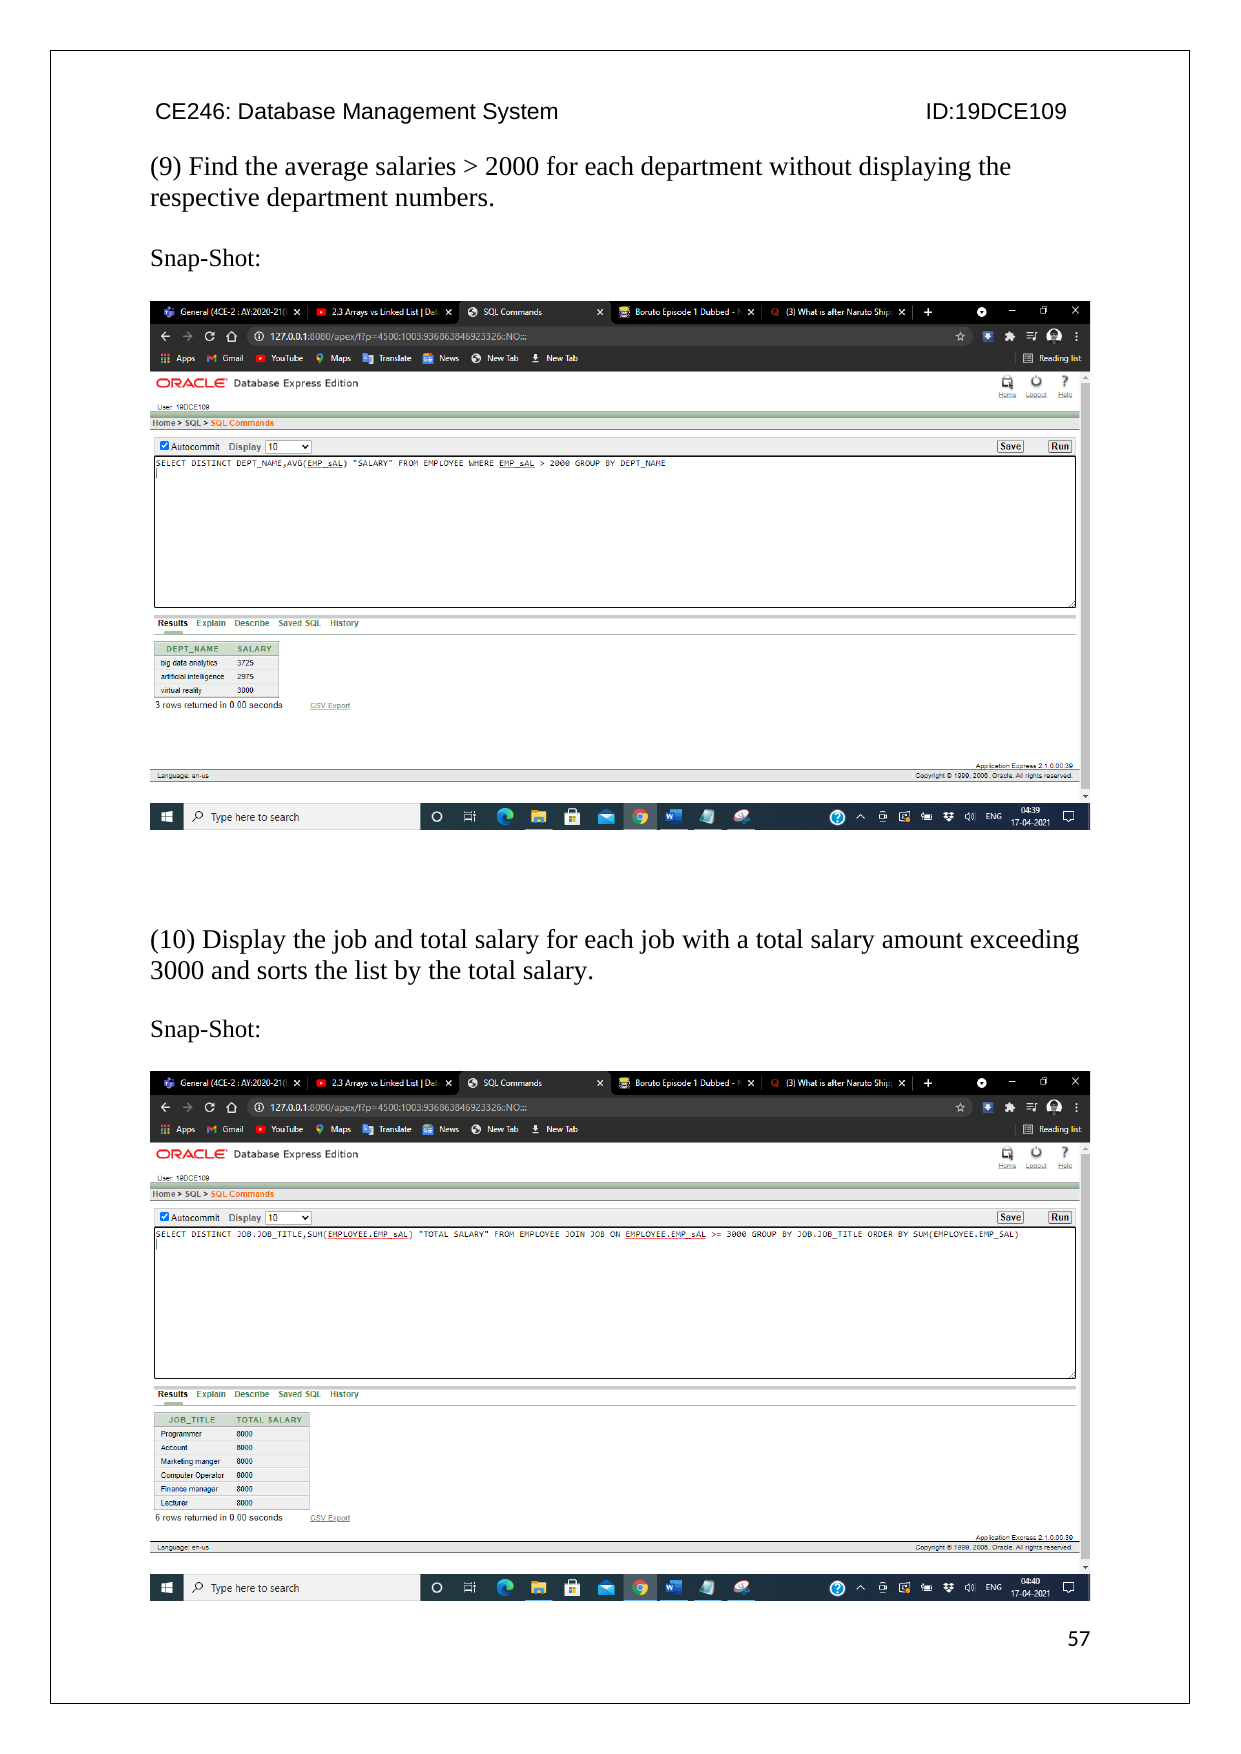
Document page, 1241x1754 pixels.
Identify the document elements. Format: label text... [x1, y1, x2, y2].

text Snap-Shot: [150, 243, 1090, 272]
picture [150, 1071, 1091, 1601]
text 3000 and sorts the list by the total salary. [150, 954, 1090, 985]
text Snap-Shot: [150, 1014, 1090, 1043]
text (9) Find the average salaries > 2000 for each department without displaying the respective department numbers. [150, 150, 1090, 212]
picture [150, 301, 1091, 830]
text (10) Display the job and total salary for each job with a total salary amount exceeding [150, 923, 1090, 954]
